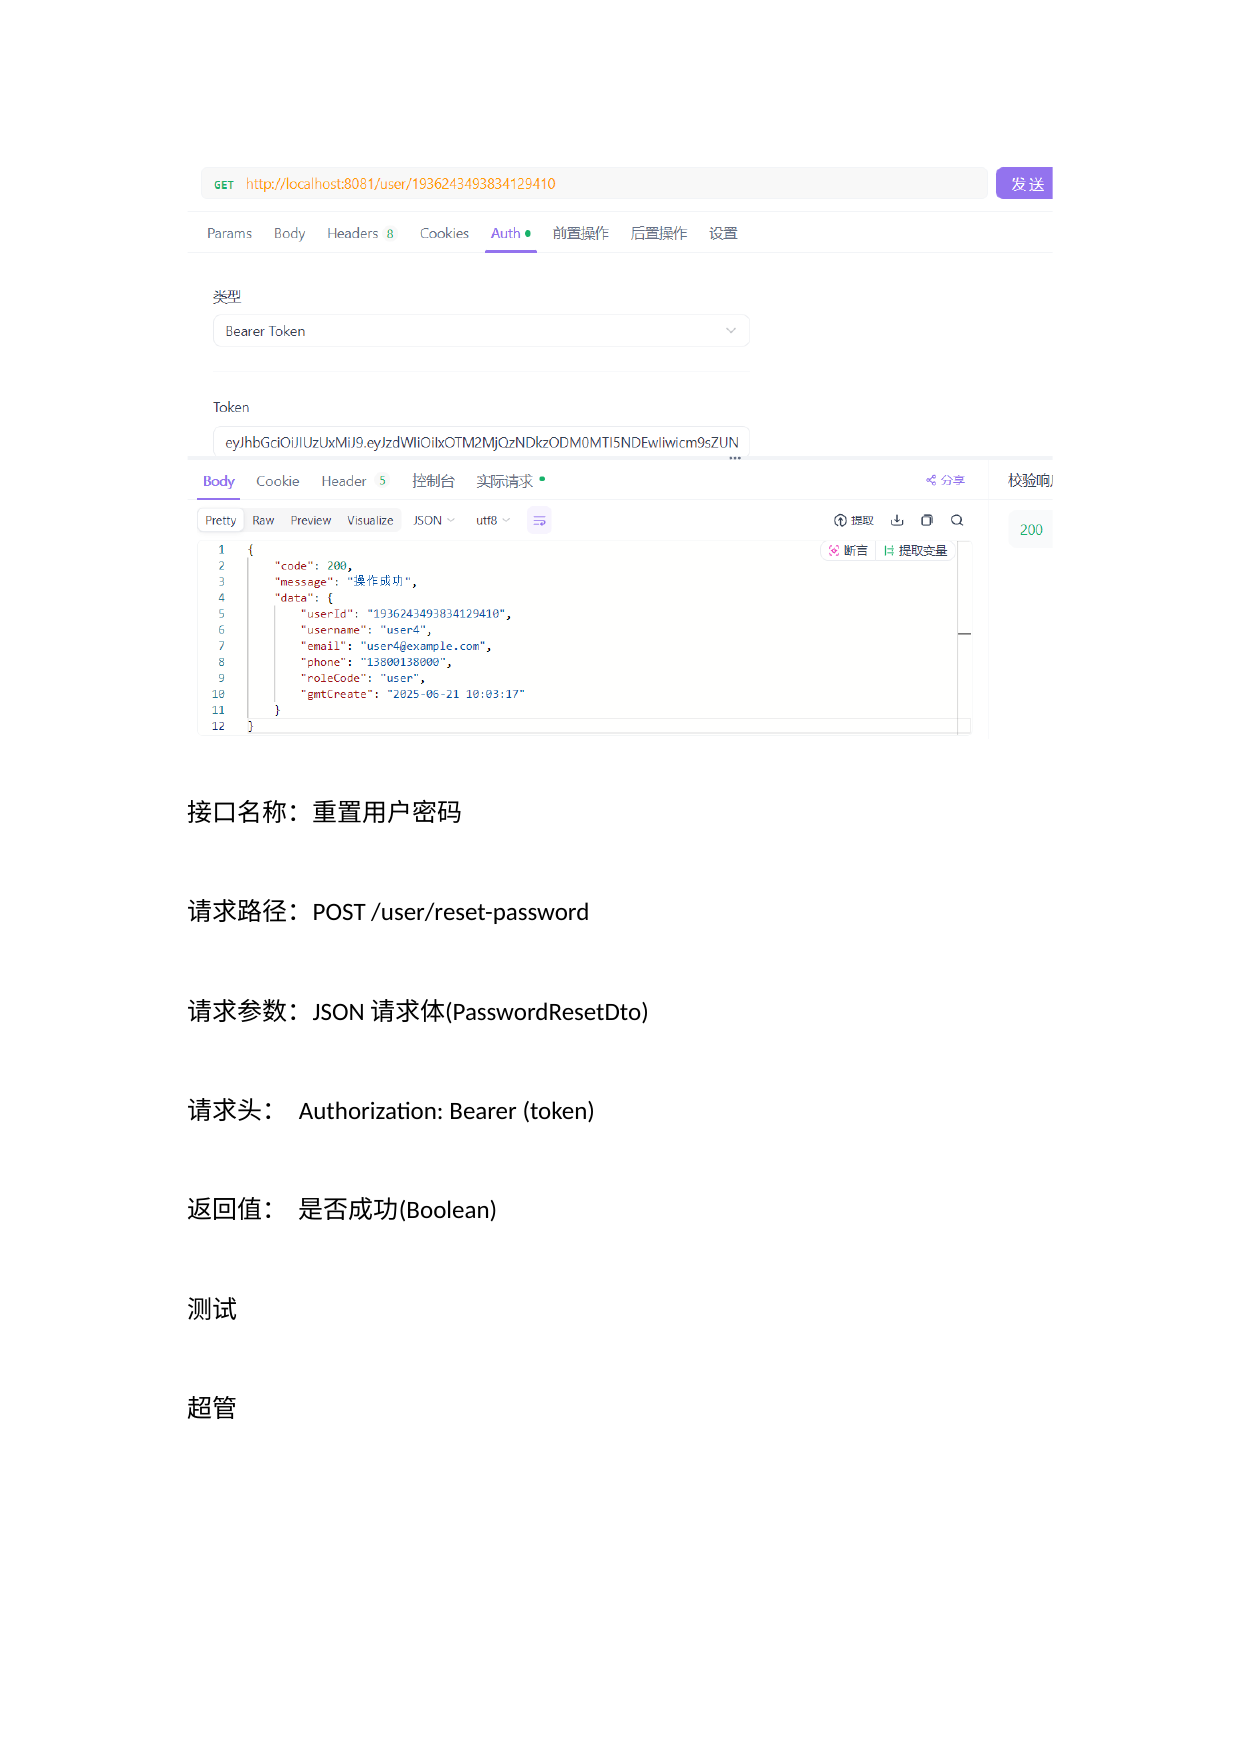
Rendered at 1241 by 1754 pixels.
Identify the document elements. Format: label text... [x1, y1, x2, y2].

text 请求头： Authorization: Bearer (token) [187, 1076, 1053, 1141]
text 返回值： 是否成功(Boolean) [187, 1175, 1053, 1240]
text 测试 [187, 1275, 1053, 1340]
text 超管 [187, 1374, 1053, 1439]
picture [187, 161, 1053, 739]
text 请求路径：POST /user/reset-password [187, 877, 1053, 942]
text 接口名称：重置用户密码 [187, 778, 1053, 843]
text 请求参数：JSON请求体(PasswordResetDto) [187, 977, 1053, 1042]
